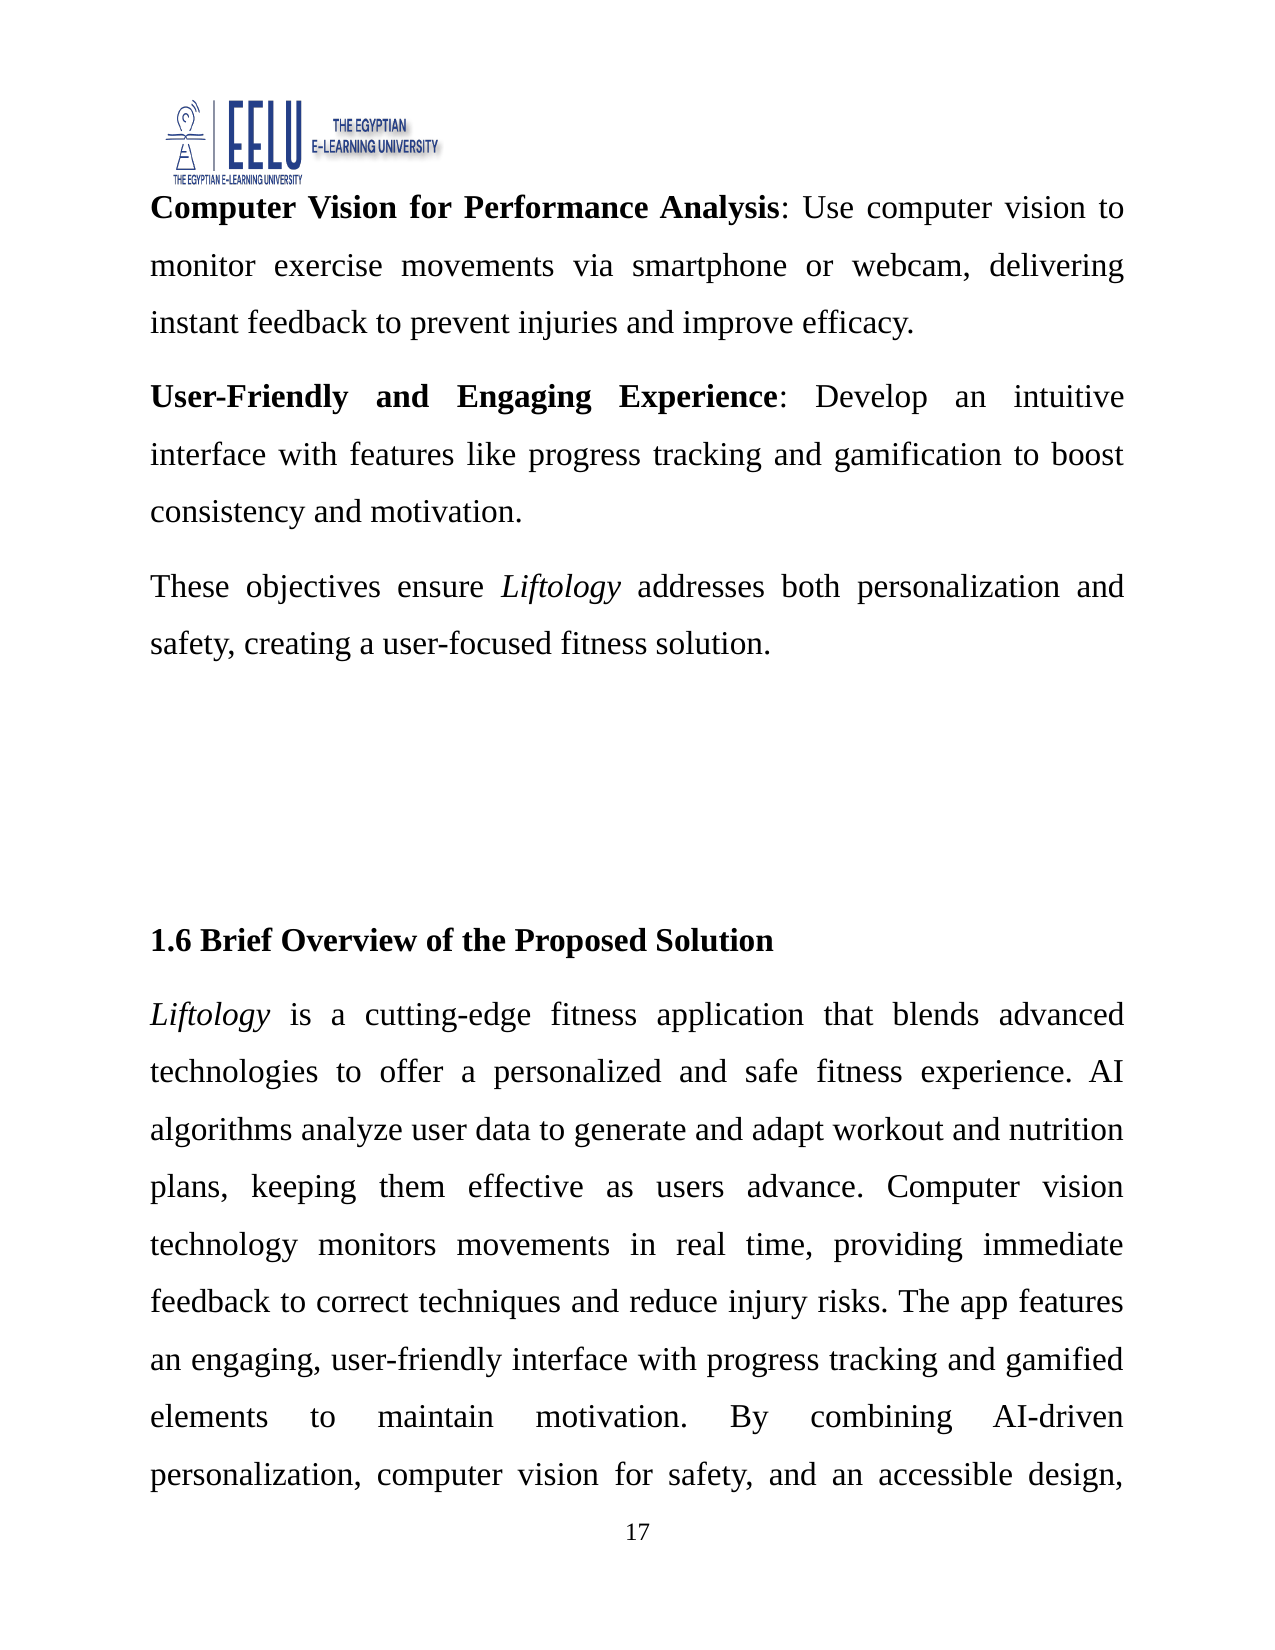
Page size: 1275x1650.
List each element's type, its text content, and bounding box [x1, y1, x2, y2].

text 1.6 Brief Overview of the Proposed Solution [150, 920, 1125, 958]
picture [150, 75, 444, 188]
text These objectives ensure Liftology addresses both personalization and safety, creating a user-focused fitness solution. [150, 566, 1125, 662]
text Computer Vision for Performance Analysis: Use computer vision to monitor exercise movements via smartphone or webcam, delivering instant feedback to prevent injuries and improve efficacy. [150, 187, 1125, 341]
text User-Friendly and Engaging Experience: Develop an intuitive interface with features like progress tracking and gamification to boost consistency and motivation. [150, 377, 1125, 530]
